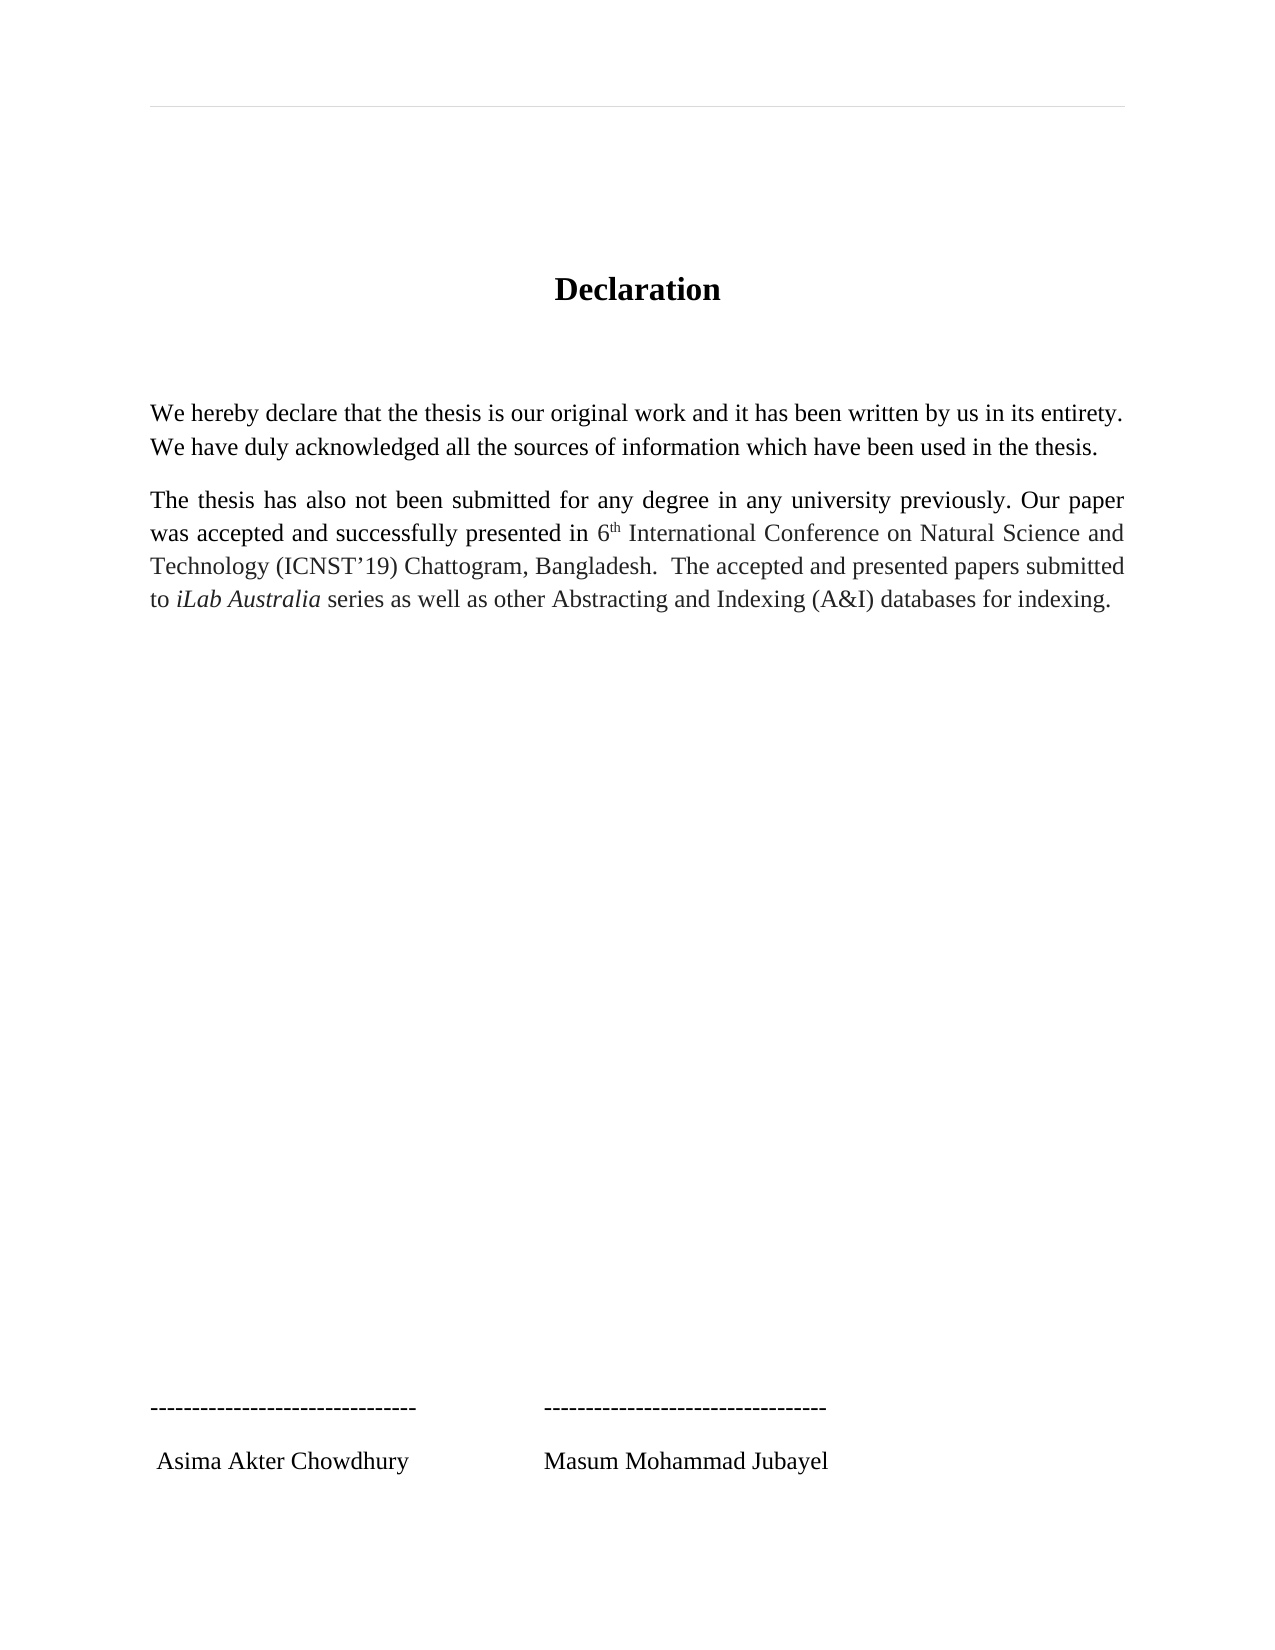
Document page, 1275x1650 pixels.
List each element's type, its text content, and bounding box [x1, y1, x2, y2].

text -------------------------------- ---------------------------------- [150, 1392, 1125, 1421]
text Declaration [150, 269, 1125, 307]
text The thesis has also not been submitted for any degree in any university previously. Our paper was accepted and successfully presented in 6th International Conference on Natural Science and Technology (ICNST’19) Chattogram, Bangladesh. The accepted and presented papers submitted to iLab Australia series as well as other Abstracting and Indexing (A&I) databases for indexing. [150, 485, 1125, 613]
text Asima Akter Chowdhury Masum Mohammad Jubayel [150, 1446, 1125, 1475]
text We hereby declare that the thesis is our original work and it has been written by us in its entirety. We have duly acknowledged all the sources of information which have been used in the thesis. [150, 398, 1125, 460]
